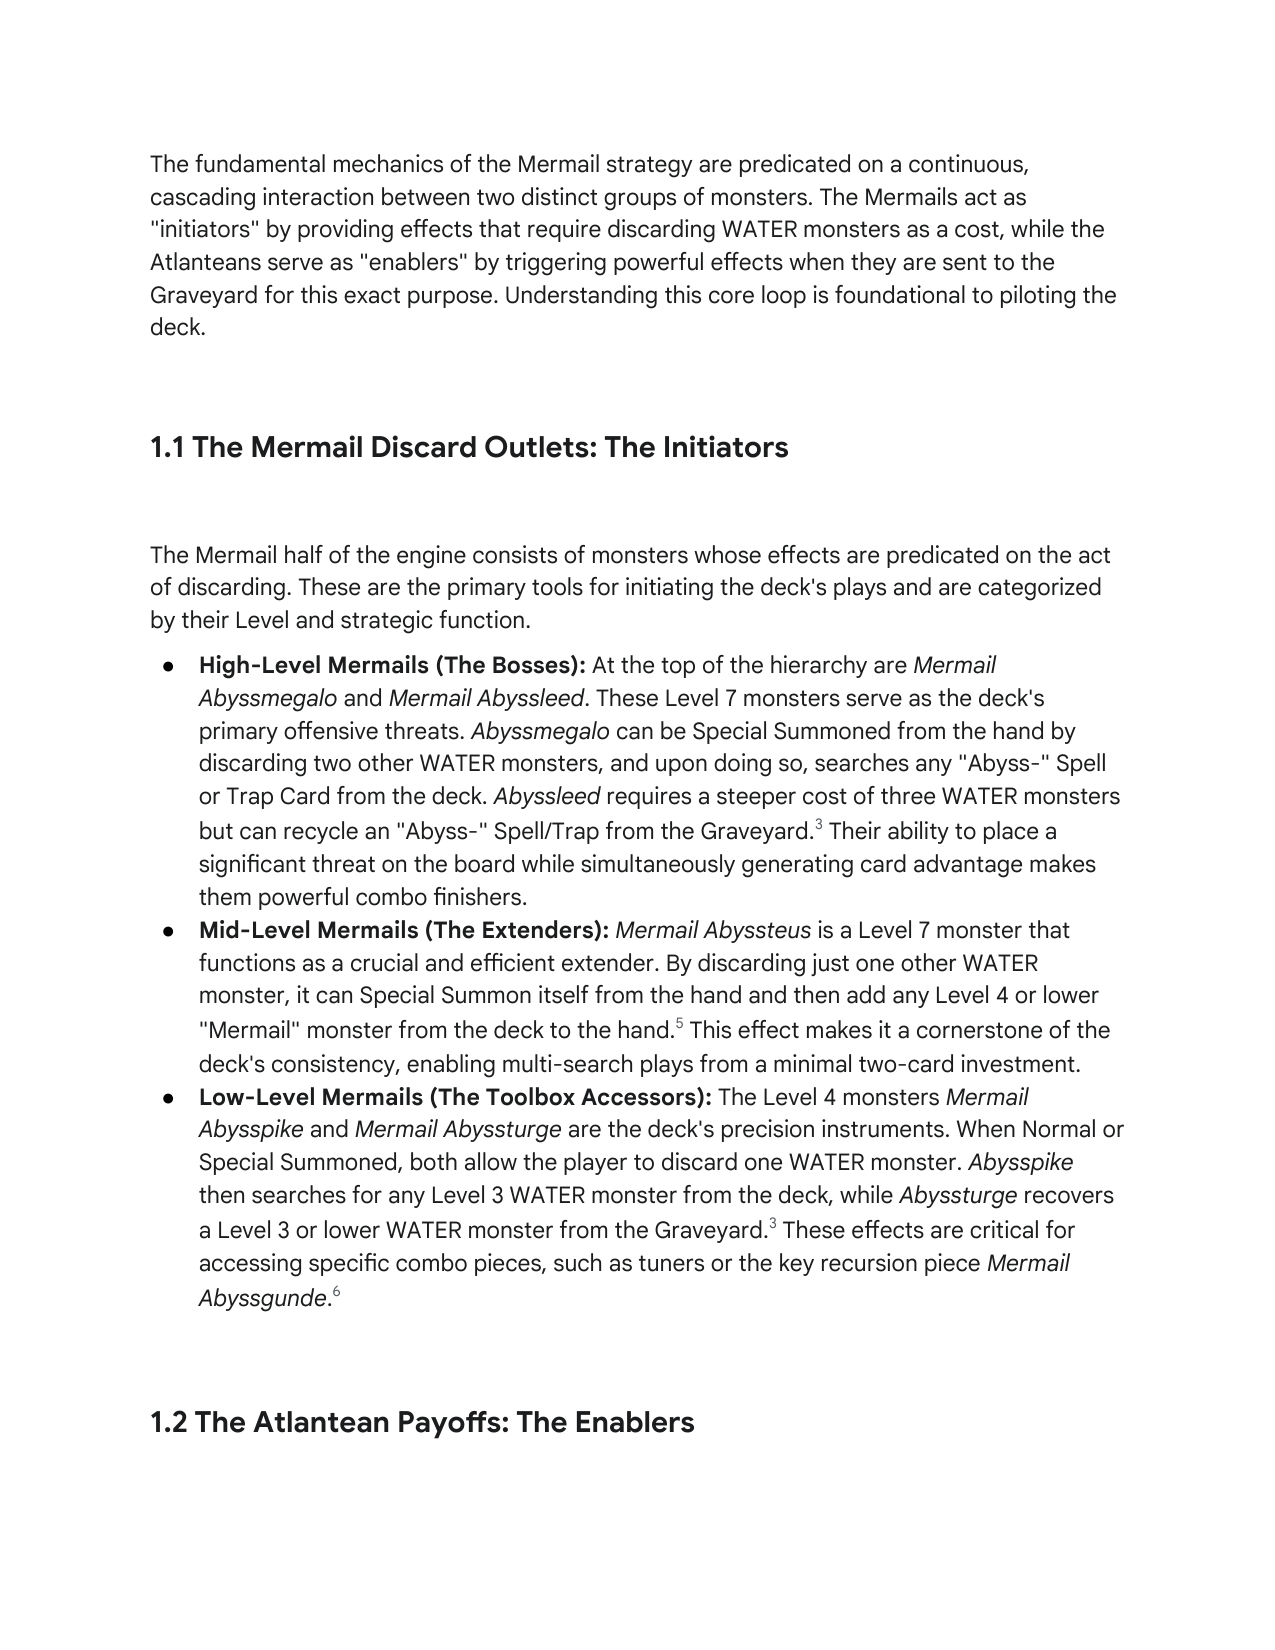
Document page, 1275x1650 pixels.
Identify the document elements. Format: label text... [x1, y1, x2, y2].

text The fundamental mechanics of the Mermail strategy are predicated on a continuous, cascading interaction between two distinct groups of monsters. The Mermails act as "initiators" by providing effects that require discarding WATER monsters as a cost, while the Atlanteans serve as "enablers" by triggering powerful effects when they are sent to the Graveyard for this exact purpose. Understanding this core loop is foundational to piloting the deck. [150, 150, 1125, 342]
subtitle 1.1 The Mermail Discard Outlets: The Initiators [150, 429, 1125, 466]
subtitle 1.2 The Atlantean Payoffs: The Enablers [150, 1404, 1125, 1440]
list Mid-Level Mermails (The Extenders): Mermail Abyssteus is a Level 7 monster that functions as a crucial and efficient extender. By discarding just one other WATER monster, it can Special Summon itself from the hand and then add any Level 4 or lower "Mermail" monster from the deck to the hand.5 This effect makes it a cornerstone of the deck's consistency, enabling multi-search plays from a minimal two-card investment. [161, 916, 1125, 1079]
list High-Level Mermails (The Bosses): At the top of the hierarchy are Mermail Abyssmegalo and Mermail Abyssleed. These Level 7 monsters serve as the deck's primary offensive threats. Abyssmegalo can be Special Summoned from the hand by discarding two other WATER monsters, and upon doing so, searches any "Abyss-" Spell or Trap Card from the deck. Abyssleed requires a steeper cost of three WATER monsters but can recycle an "Abyss-" Spell/Trap from the Graveyard.3 Their ability to place a significant threat on the board while simultaneously generating card advantage makes them powerful combo finishers. [161, 651, 1125, 912]
text The Mermail half of the engine consists of monsters whose effects are predicated on the act of discarding. These are the primary tools for initiating the deck's plays and are categorized by their Level and strategic function. [150, 541, 1125, 635]
list Low-Level Mermails (The Toolbox Accessors): The Level 4 monsters Mermail Abysspike and Mermail Abyssturge are the deck's precision instruments. When Normal or Special Summoned, both allow the player to discard one WATER monster. Abysspike then searches for any Level 3 WATER monster from the deck, while Abyssturge recovers a Level 3 or lower WATER monster from the Graveyard.3 These effects are critical for accessing specific combo pieces, such as tuners or the key recursion piece Mermail Abyssgunde.6 [161, 1083, 1125, 1314]
